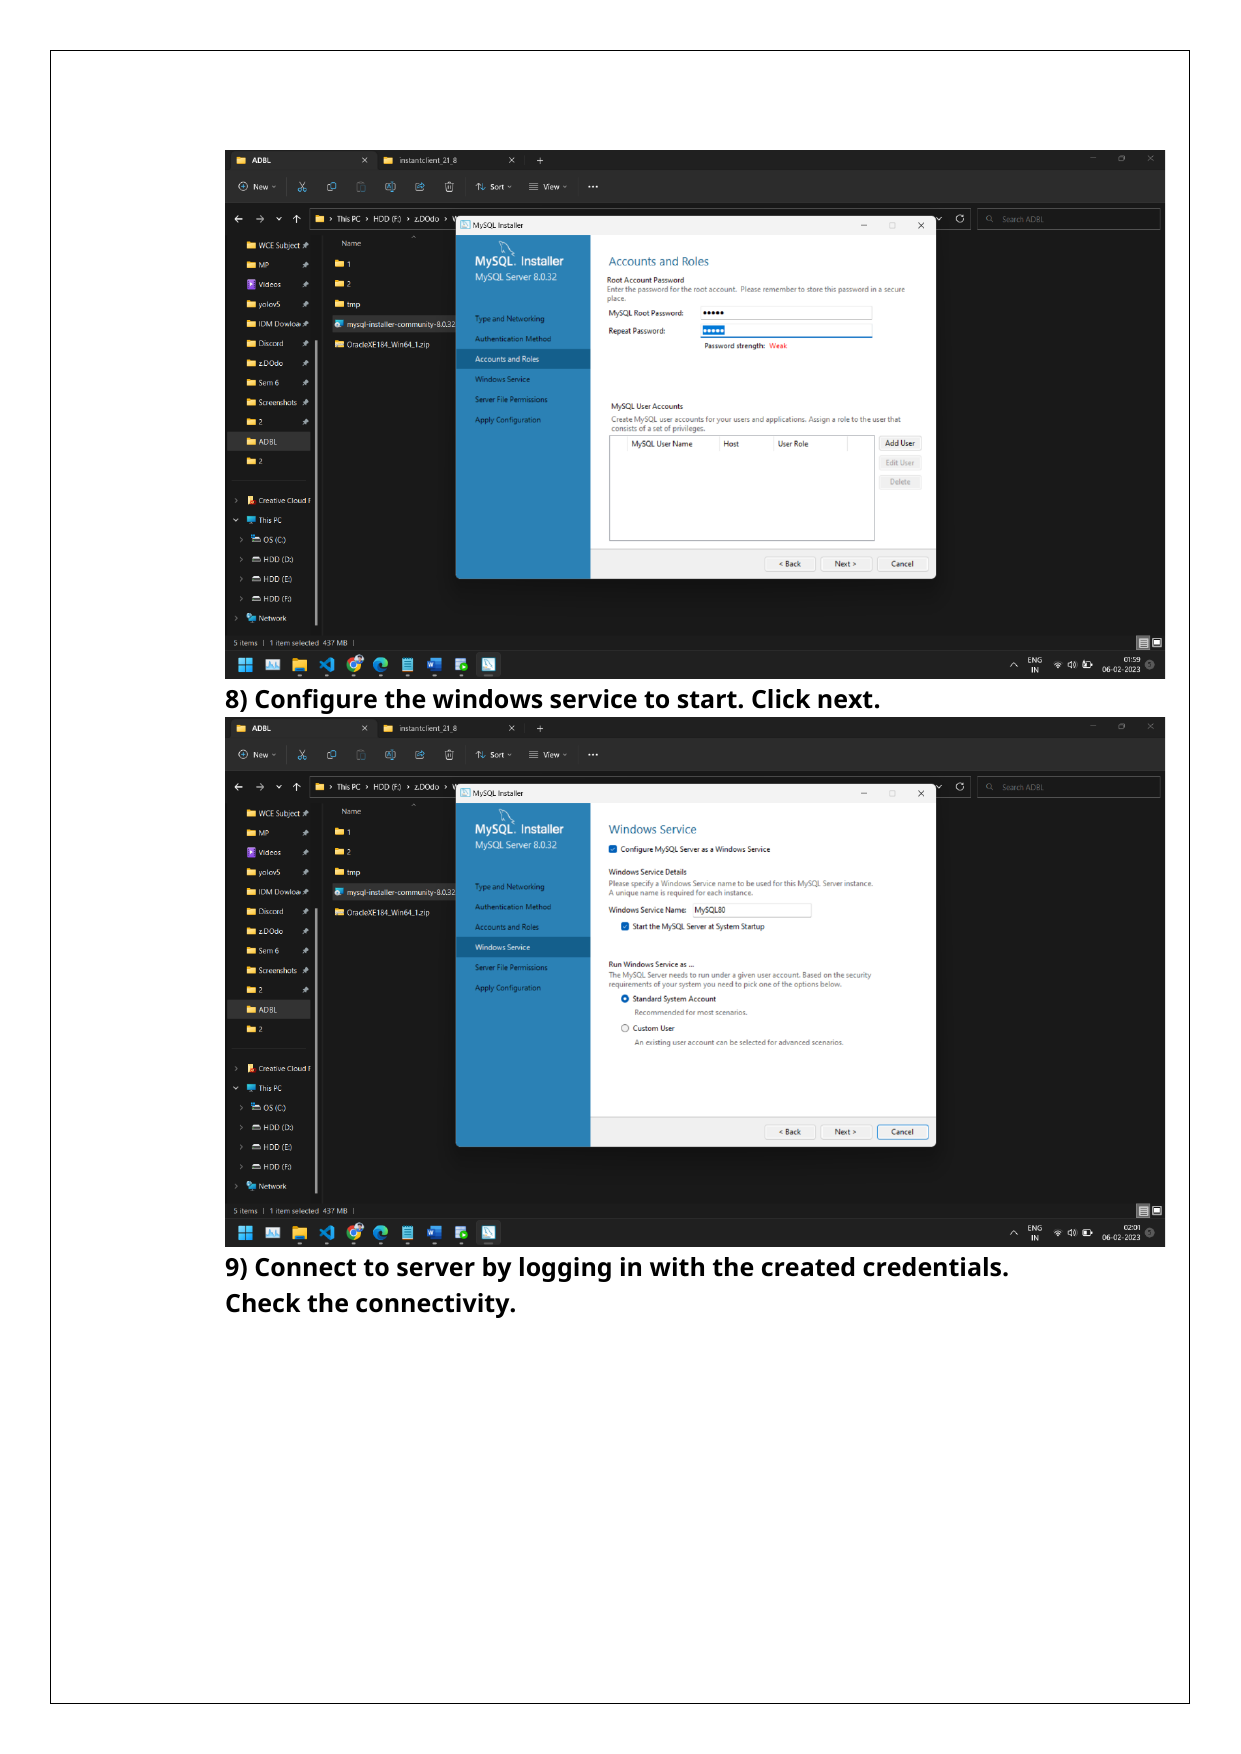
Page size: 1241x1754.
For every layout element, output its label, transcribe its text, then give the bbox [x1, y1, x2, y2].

list 9) Connect to server by logging in with the created credentials. [225, 1249, 1079, 1283]
picture [225, 717, 1166, 1247]
list Check the connectivity. [225, 1286, 1079, 1320]
picture [225, 150, 1166, 679]
list 8) Configure the windows service to start. Click next. [225, 681, 1079, 716]
